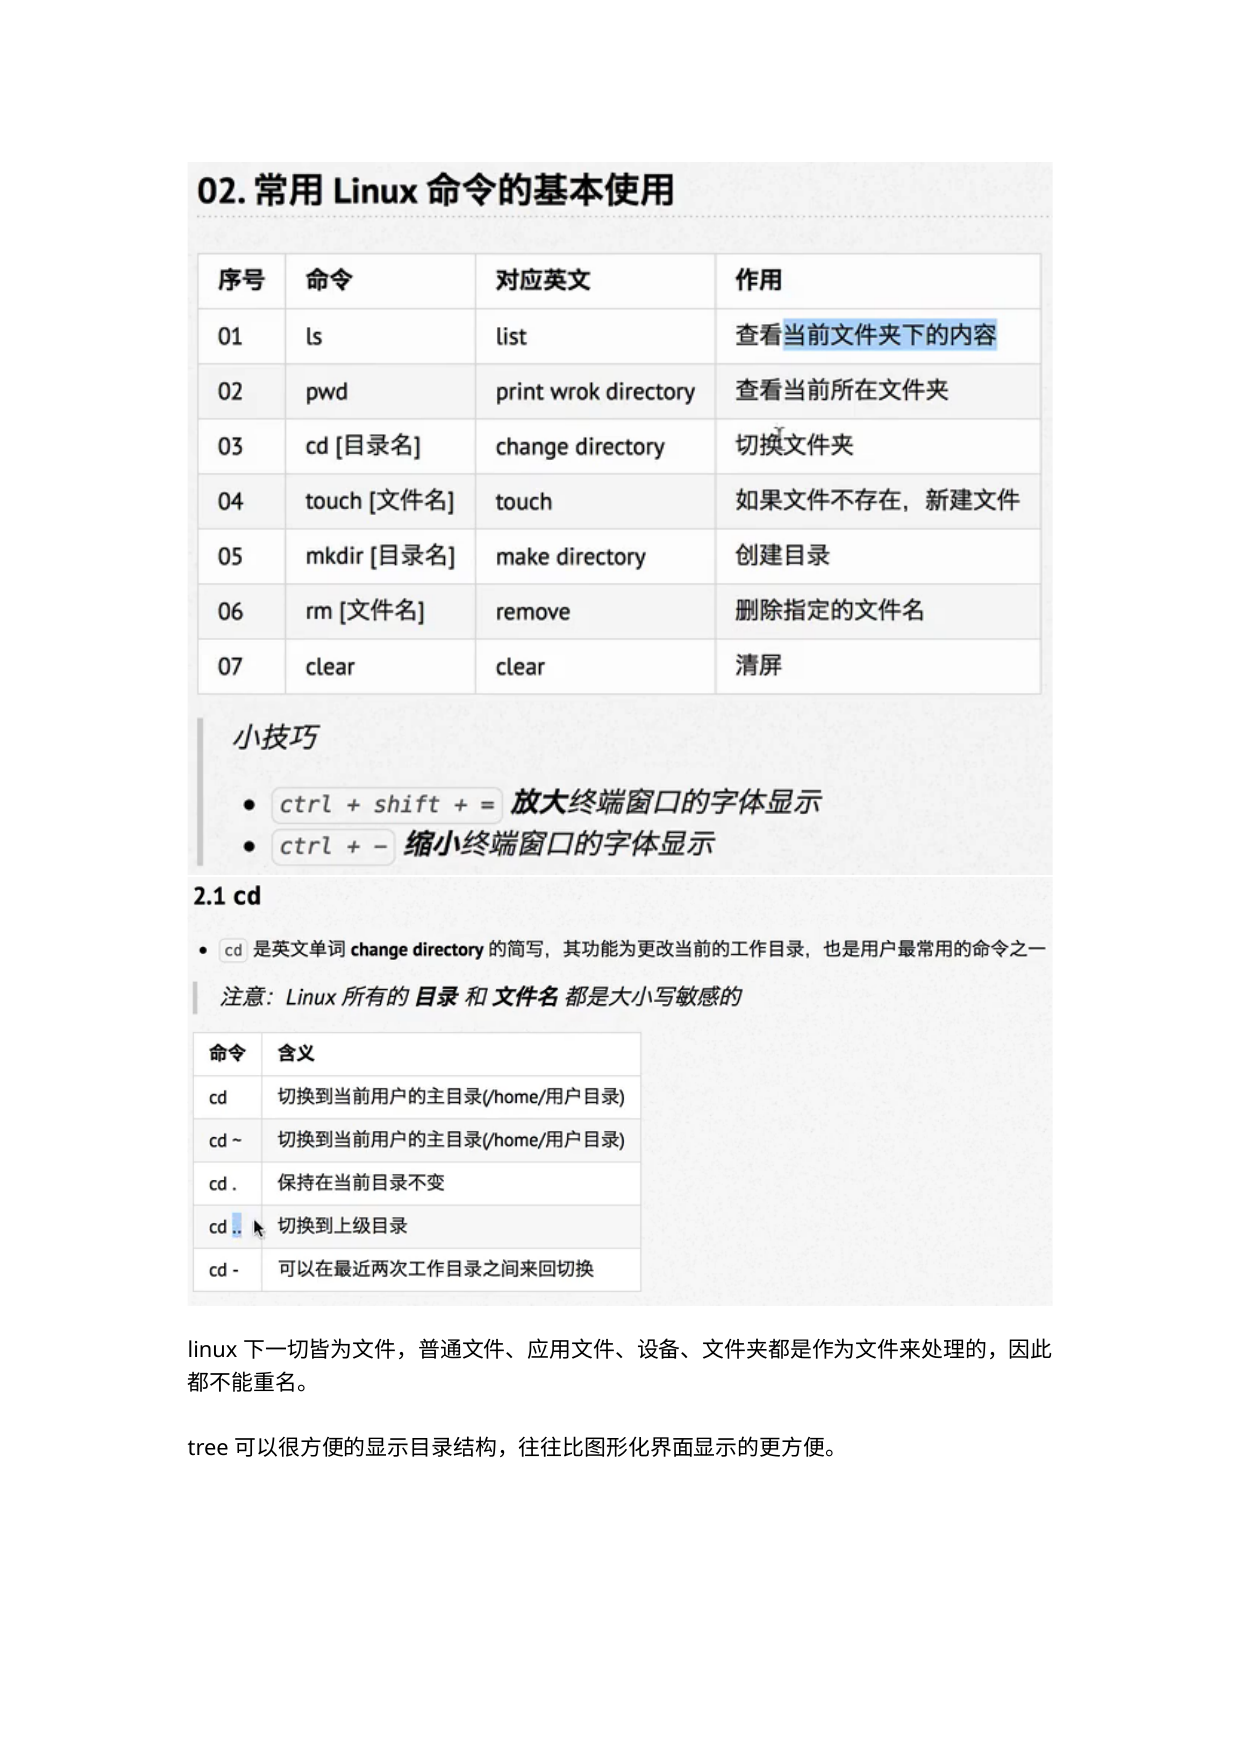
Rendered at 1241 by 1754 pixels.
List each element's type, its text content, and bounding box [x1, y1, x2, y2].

text linux 下一切皆为文件，普通文件、应用文件、设备、文件夹都是作为文件来处理的，因此都不能重名。 [187, 1332, 1053, 1397]
picture [187, 877, 1053, 1306]
picture [187, 162, 1053, 875]
text tree 可以很方便的显示目录结构，往往比图形化界面显示的更方便。 [187, 1429, 1053, 1462]
